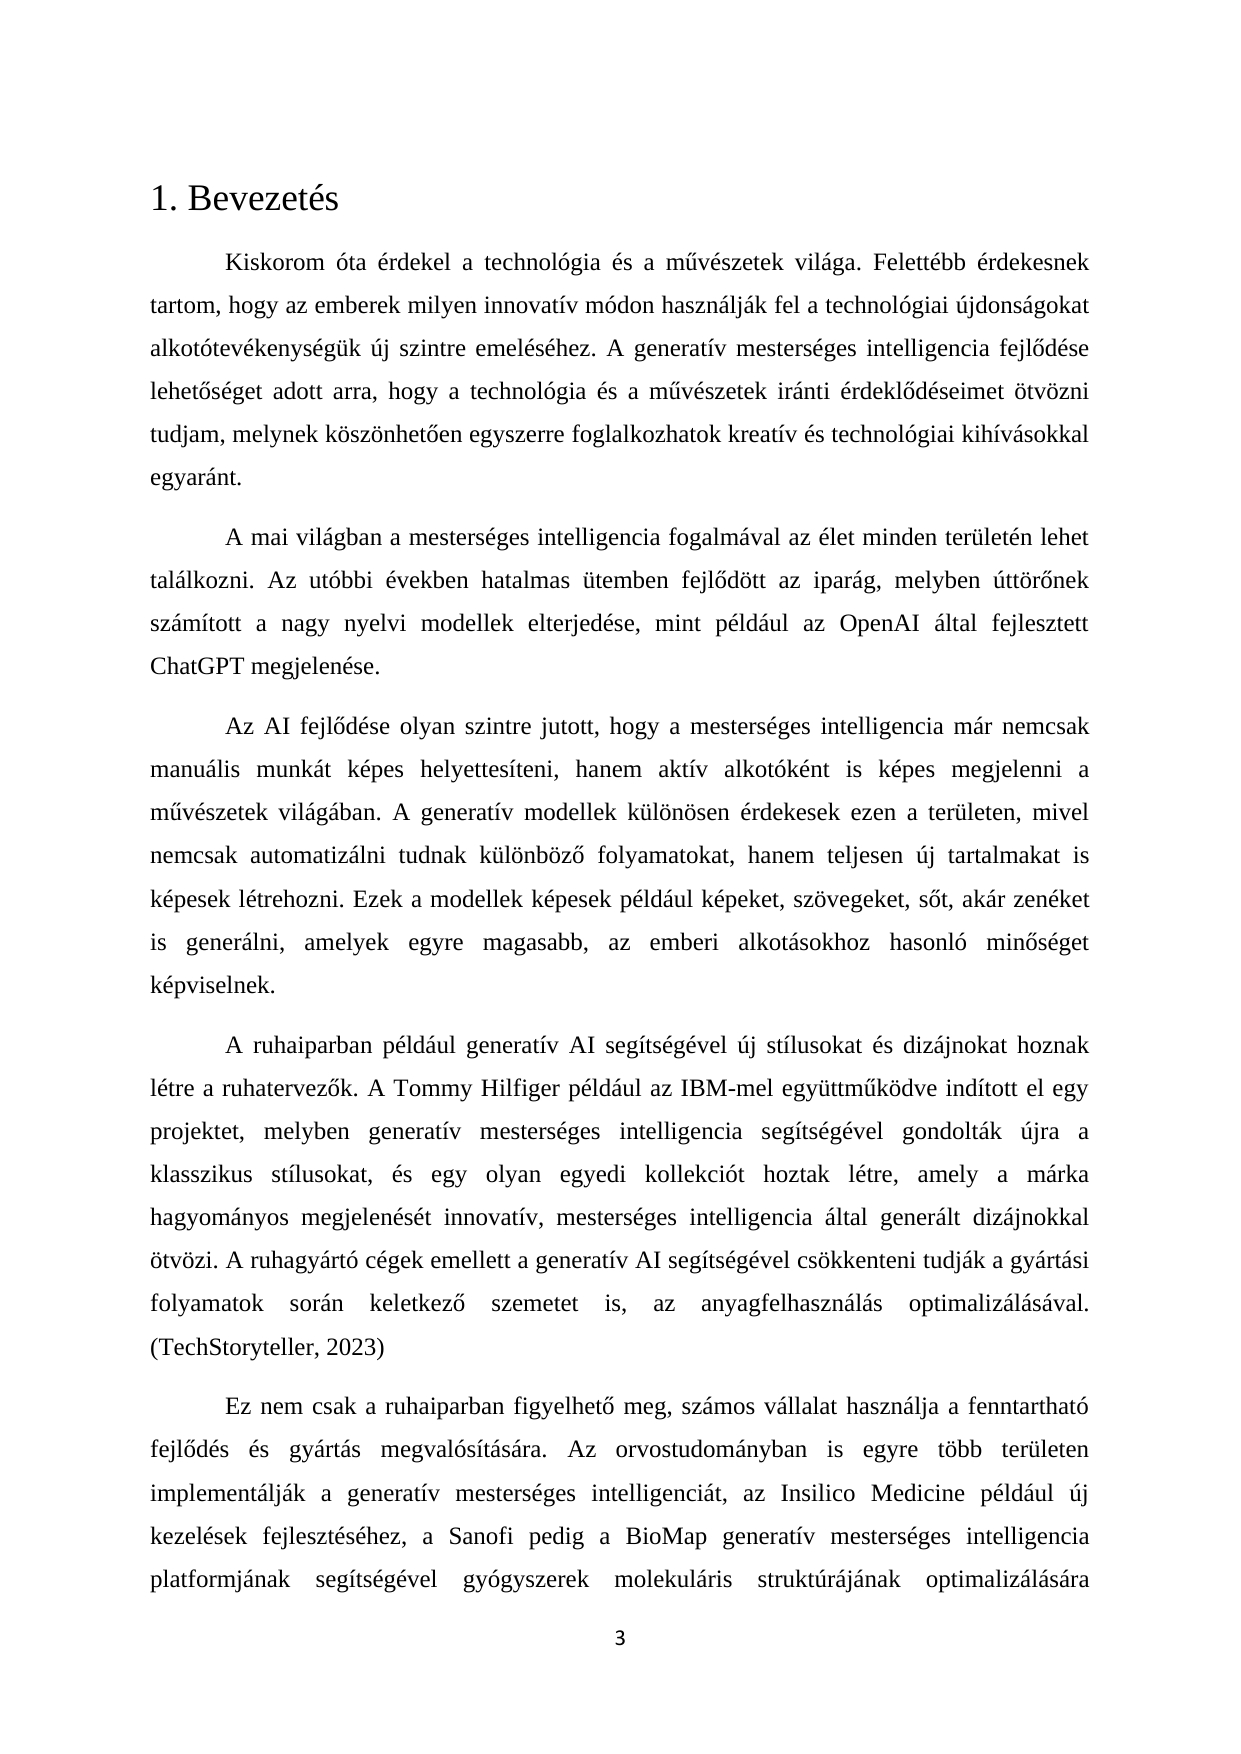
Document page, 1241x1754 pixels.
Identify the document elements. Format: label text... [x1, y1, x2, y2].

text A mai világban a mesterséges intelligencia fogalmával az élet minden területén lehet találkozni. Az utóbbi években hatalmas ütemben fejlődött az iparág, melyben úttörőnek számított a nagy nyelvi modellek elterjedése, mint például az OpenAI által fejlesztett ChatGPT megjelenése. [150, 522, 1090, 680]
text A ruhaiparban például generatív AI segítségével új stílusokat és dizájnokat hoznak létre a ruhatervezők. A Tommy Hilfiger például az IBM-mel együttműködve indított el egy projektet, melyben generatív mesterséges intelligencia segítségével gondolták újra a klasszikus stílusokat, és egy olyan egyedi kollekciót hoztak létre, amely a márka hagyományos megjelenését innovatív, mesterséges intelligencia által generált dizájnokkal ötvözi. A ruhagyártó cégek emellett a generatív AI segítségével csökkenteni tudják a gyártási folyamatok során keletkező szemetet is, az anyagfelhasználás optimalizálásával. (TechStoryteller, 2023) [150, 1030, 1090, 1360]
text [150, 1391, 1090, 1593]
text Az AI fejlődése olyan szintre jutott, hogy a mesterséges intelligencia már nemcsak manuális munkát képes helyettesíteni, hanem aktív alkotóként is képes megjelenni a művészetek világában. A generatív modellek különösen érdekesek ezen a területen, mivel nemcsak automatizálni tudnak különböző folyamatokat, hanem teljesen új tartalmakat is képesek létrehozni. Ezek a modellek képesek például képeket, szövegeket, sőt, akár zenéket is generálni, amelyek egyre magasabb, az emberi alkotásokhoz hasonló minőséget képviselnek. [150, 711, 1090, 999]
text Kiskorom óta érdekel a technológia és a művészetek világa. Felettébb érdekesnek tartom, hogy az emberek milyen innovatív módon használják fel a technológiai újdonságokat alkotótevékenységük új szintre emeléséhez. A generatív mesterséges intelligencia fejlődése lehetőséget adott arra, hogy a technológia és a művészetek iránti érdeklődéseimet ötvözni tudjam, melynek köszönhetően egyszerre foglalkozhatok kreatív és technológiai kihívásokkal egyaránt. [150, 247, 1090, 491]
subtitle 1. Bevezetés [150, 175, 1090, 218]
